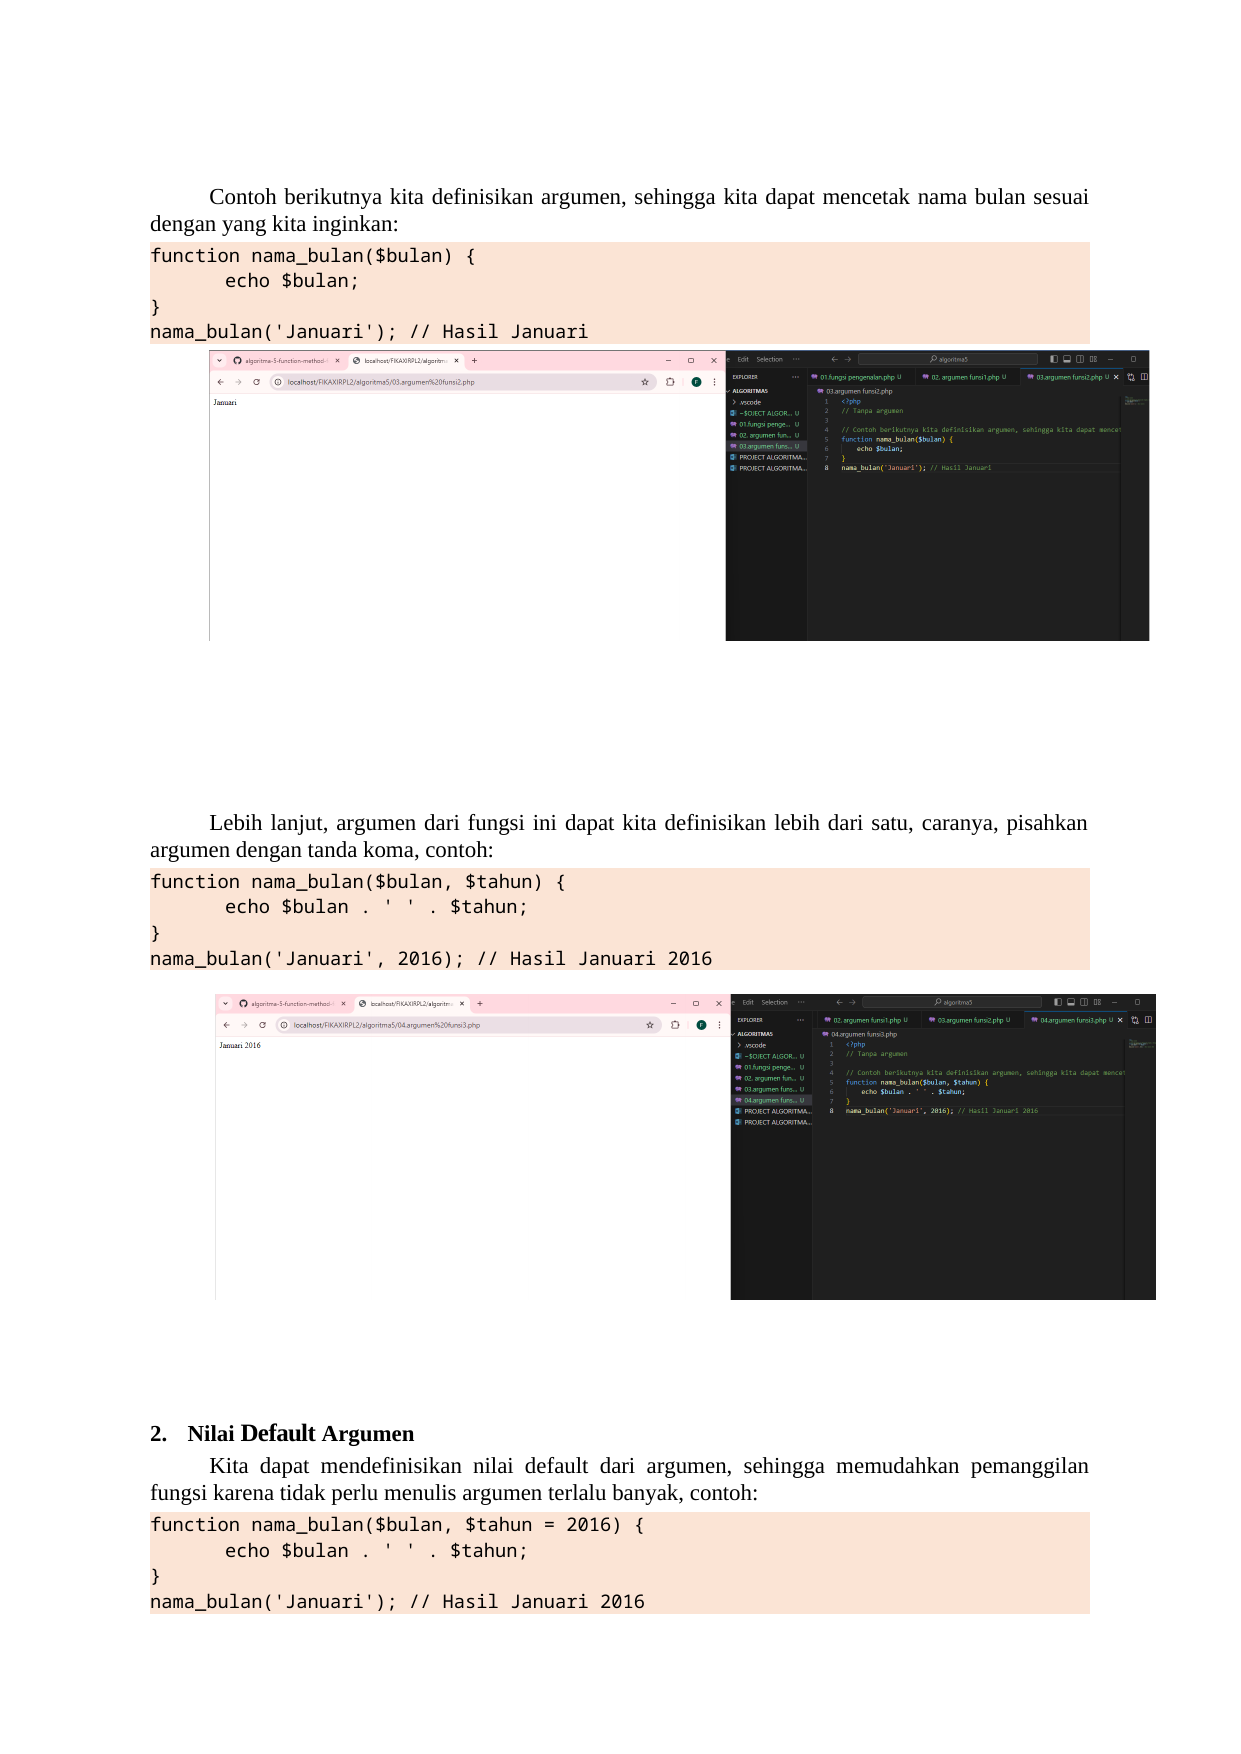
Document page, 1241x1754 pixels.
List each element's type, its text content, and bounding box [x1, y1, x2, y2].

text Lebih lanjut, argumen dari fungsi ini dapat kita definisikan lebih dari satu, caranya, pisahkan argumen dengan tanda koma, contoh: [150, 809, 1090, 862]
text } [150, 293, 1090, 319]
text } [150, 1563, 1090, 1588]
text Kita dapat mendefinisikan nilai default dari argumen, sehingga memudahkan pemanggilan fungsi karena tidak perlu menulis argumen terlalu banyak, contoh: [150, 1453, 1090, 1505]
text Contoh berikutnya kita definisikan argumen, sehingga kita dapat mencetak nama bulan sesuai dengan yang kita inginkan: [150, 183, 1090, 236]
text function nama_bulan($bulan, $tahun = 2016) { [150, 1512, 1090, 1537]
list Nilai Default Argumen [150, 1418, 1090, 1446]
text echo $bulan; [150, 268, 1090, 293]
text echo $bulan . ' ' . $tahun; [150, 1537, 1090, 1563]
text nama_bulan('Januari'); // Hasil Januari [150, 319, 1090, 344]
picture [215, 994, 1156, 1300]
text function nama_bulan($bulan, $tahun) { [150, 868, 1090, 894]
text function nama_bulan($bulan) { [150, 242, 1090, 268]
text } [150, 919, 1090, 945]
text echo $bulan . ' ' . $tahun; [150, 894, 1090, 919]
picture [209, 350, 1150, 641]
text nama_bulan('Januari', 2016); // Hasil Januari 2016 [150, 945, 1090, 970]
text nama_bulan('Januari'); // Hasil Januari 2016 [150, 1588, 1090, 1614]
